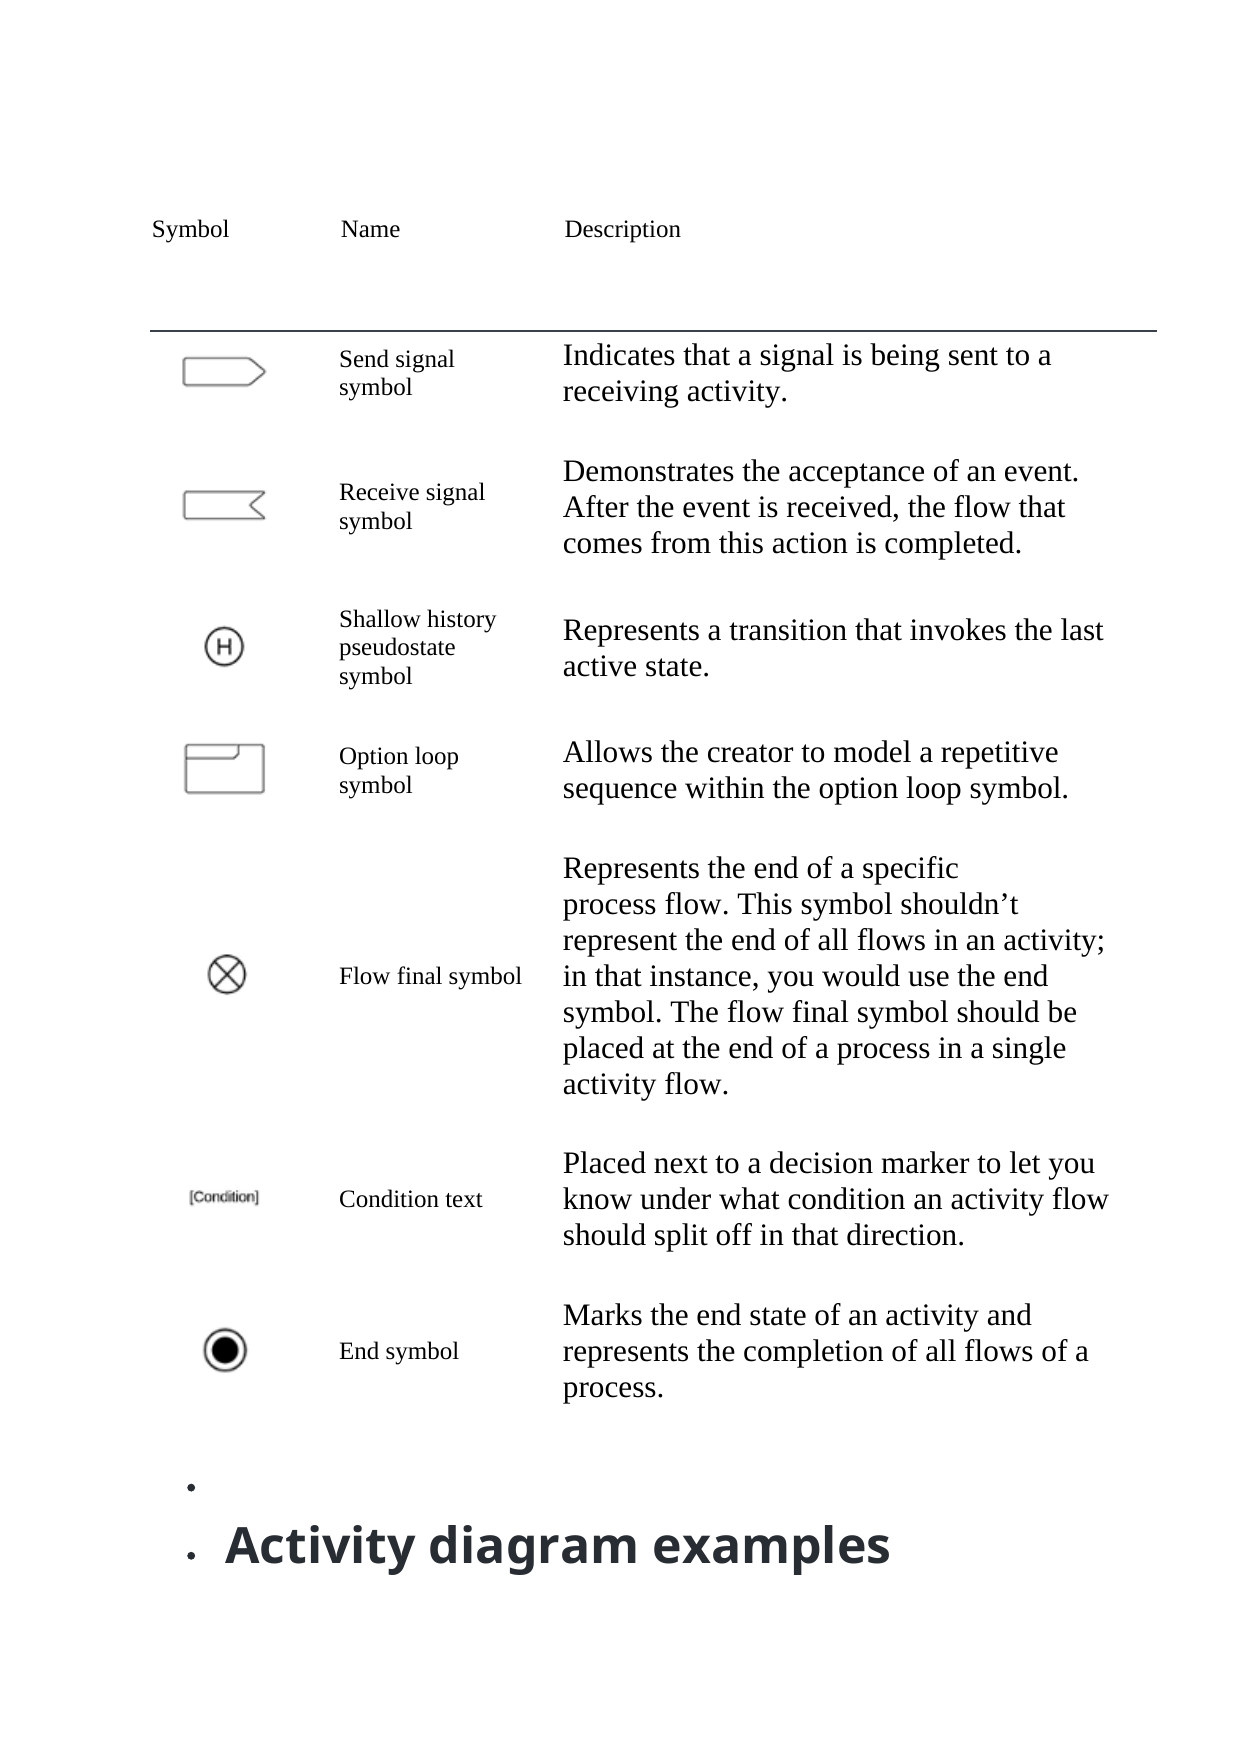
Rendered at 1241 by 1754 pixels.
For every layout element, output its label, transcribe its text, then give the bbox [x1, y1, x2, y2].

table_cell Demonstrates the acceptance of an event. After the event is received, the flow that comes from this action is completed. [563, 446, 1157, 597]
table_cell [150, 728, 339, 843]
picture [174, 1181, 277, 1216]
picture [178, 486, 273, 526]
table_cell Marks the end state of an activity and represents the completion of all flows of a process. [563, 1290, 1157, 1442]
table_cell Indicates that a signal is being sent to a receiving activity. [563, 332, 1157, 446]
picture [178, 353, 273, 392]
table_cell Represents a transition that invokes the last active state. [563, 598, 1157, 727]
table_cell [150, 598, 339, 727]
picture [178, 738, 273, 801]
table_cell [150, 446, 339, 597]
table_cell Allows the creator to model a repetitive sequence within the option loop symbol. [563, 728, 1157, 843]
table_cell Option loop symbol [339, 728, 563, 843]
picture [200, 1325, 252, 1376]
table_cell End symbol [339, 1290, 563, 1442]
table_cell Send signal symbol [339, 332, 563, 446]
table_cell [150, 1139, 339, 1290]
picture [200, 950, 252, 1000]
table_cell Receive signal symbol [339, 446, 563, 597]
table_cell [150, 332, 339, 446]
table_cell Flow final symbol [339, 843, 563, 1138]
table_cell Placed next to a decision marker to let you know under what condition an activity flow should split off in that direction. [563, 1139, 1157, 1290]
table_cell [150, 843, 339, 1138]
list Activity diagram examples [187, 1510, 1090, 1578]
table_cell Condition text [339, 1139, 563, 1290]
table_header Symbol [150, 150, 339, 330]
table_header Name [339, 150, 563, 330]
table_cell Represents the end of a specific process flow. This symbol shouldn’t represent the end of all flows in an activity; in that instance, you would use the end symbol. The flow final symbol should be placed at the end of a process in a single activity flow. [563, 843, 1157, 1138]
table_header Description [563, 150, 1157, 330]
picture [178, 613, 273, 680]
table_cell [150, 1290, 339, 1442]
table_cell Shallow history pseudostate symbol [339, 598, 563, 727]
